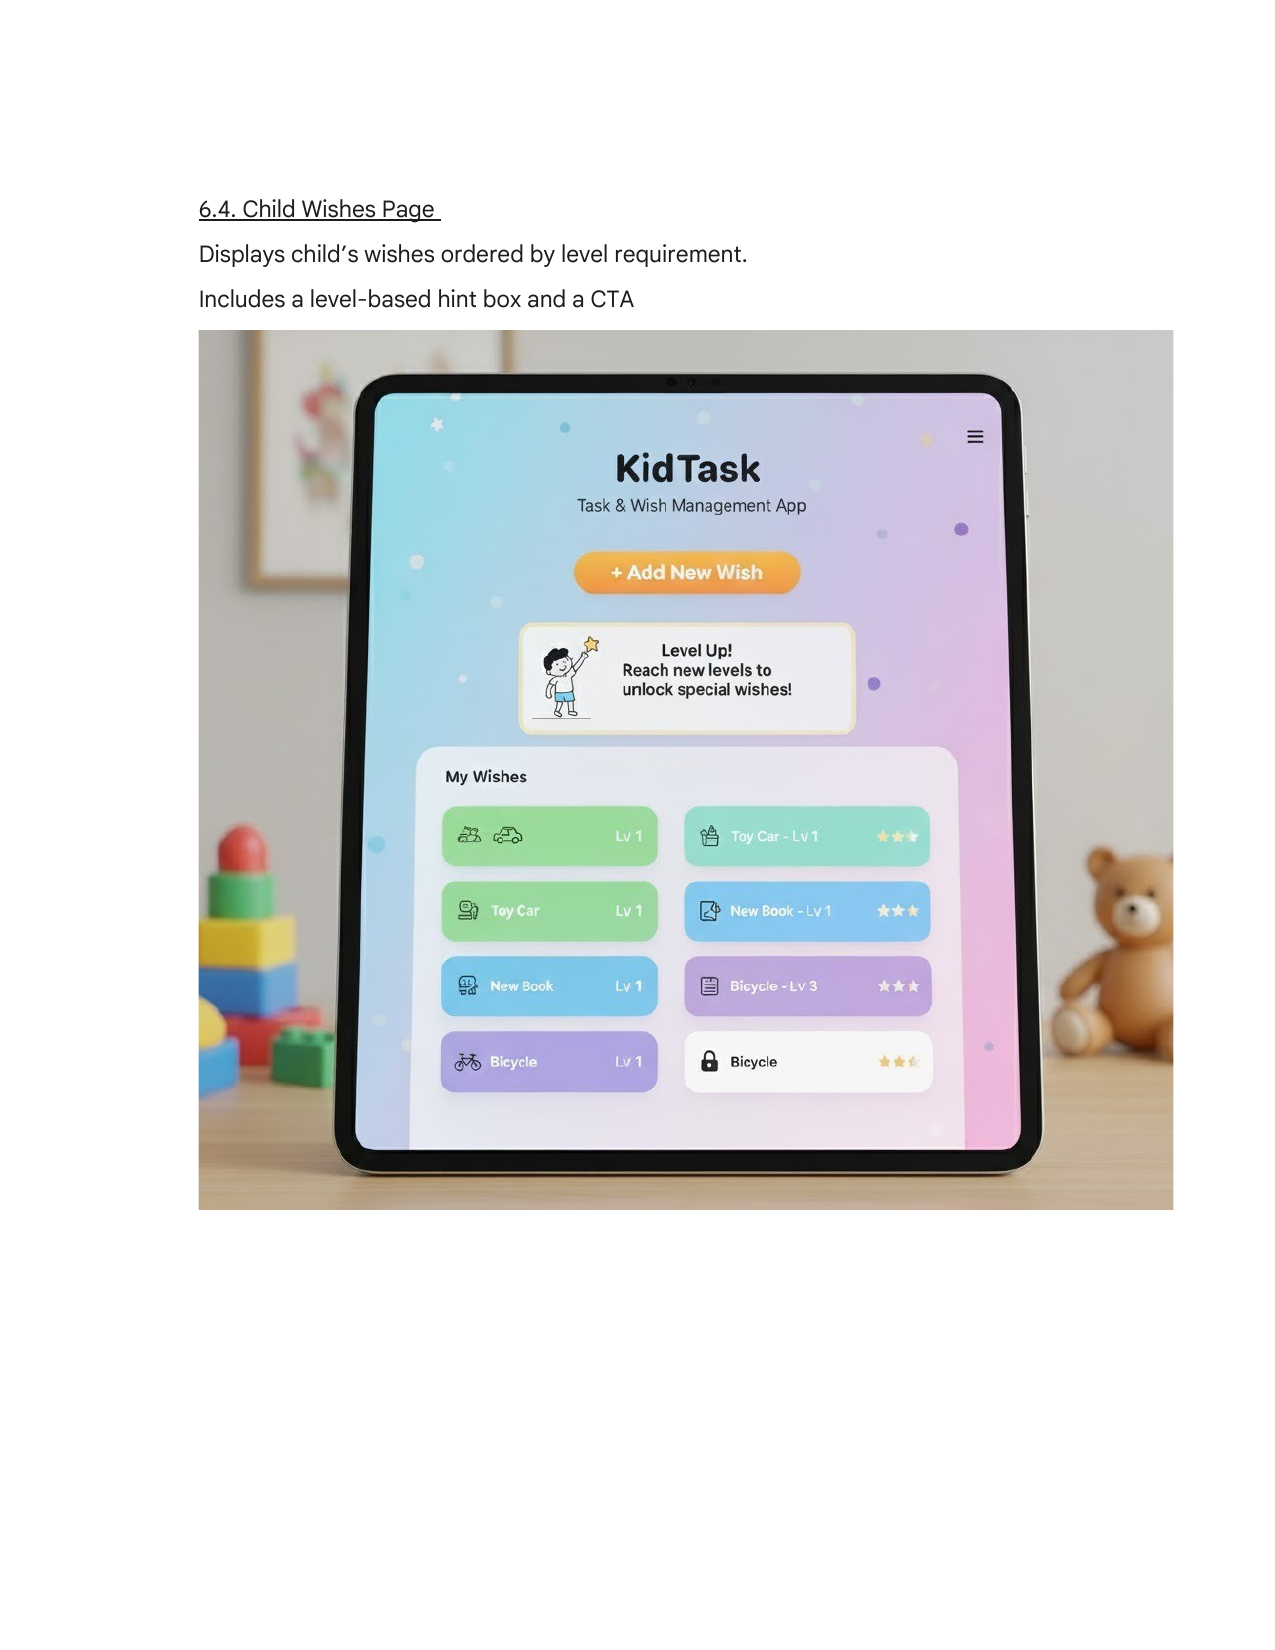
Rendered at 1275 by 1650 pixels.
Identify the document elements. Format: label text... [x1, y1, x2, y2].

picture [198, 330, 1174, 1210]
text Displays child’s wishes ordered by level requirement. [198, 240, 1125, 269]
text 6.4. Child Wishes Page [198, 195, 1125, 224]
text Includes a level-based hint box and a CTA [198, 286, 1125, 314]
